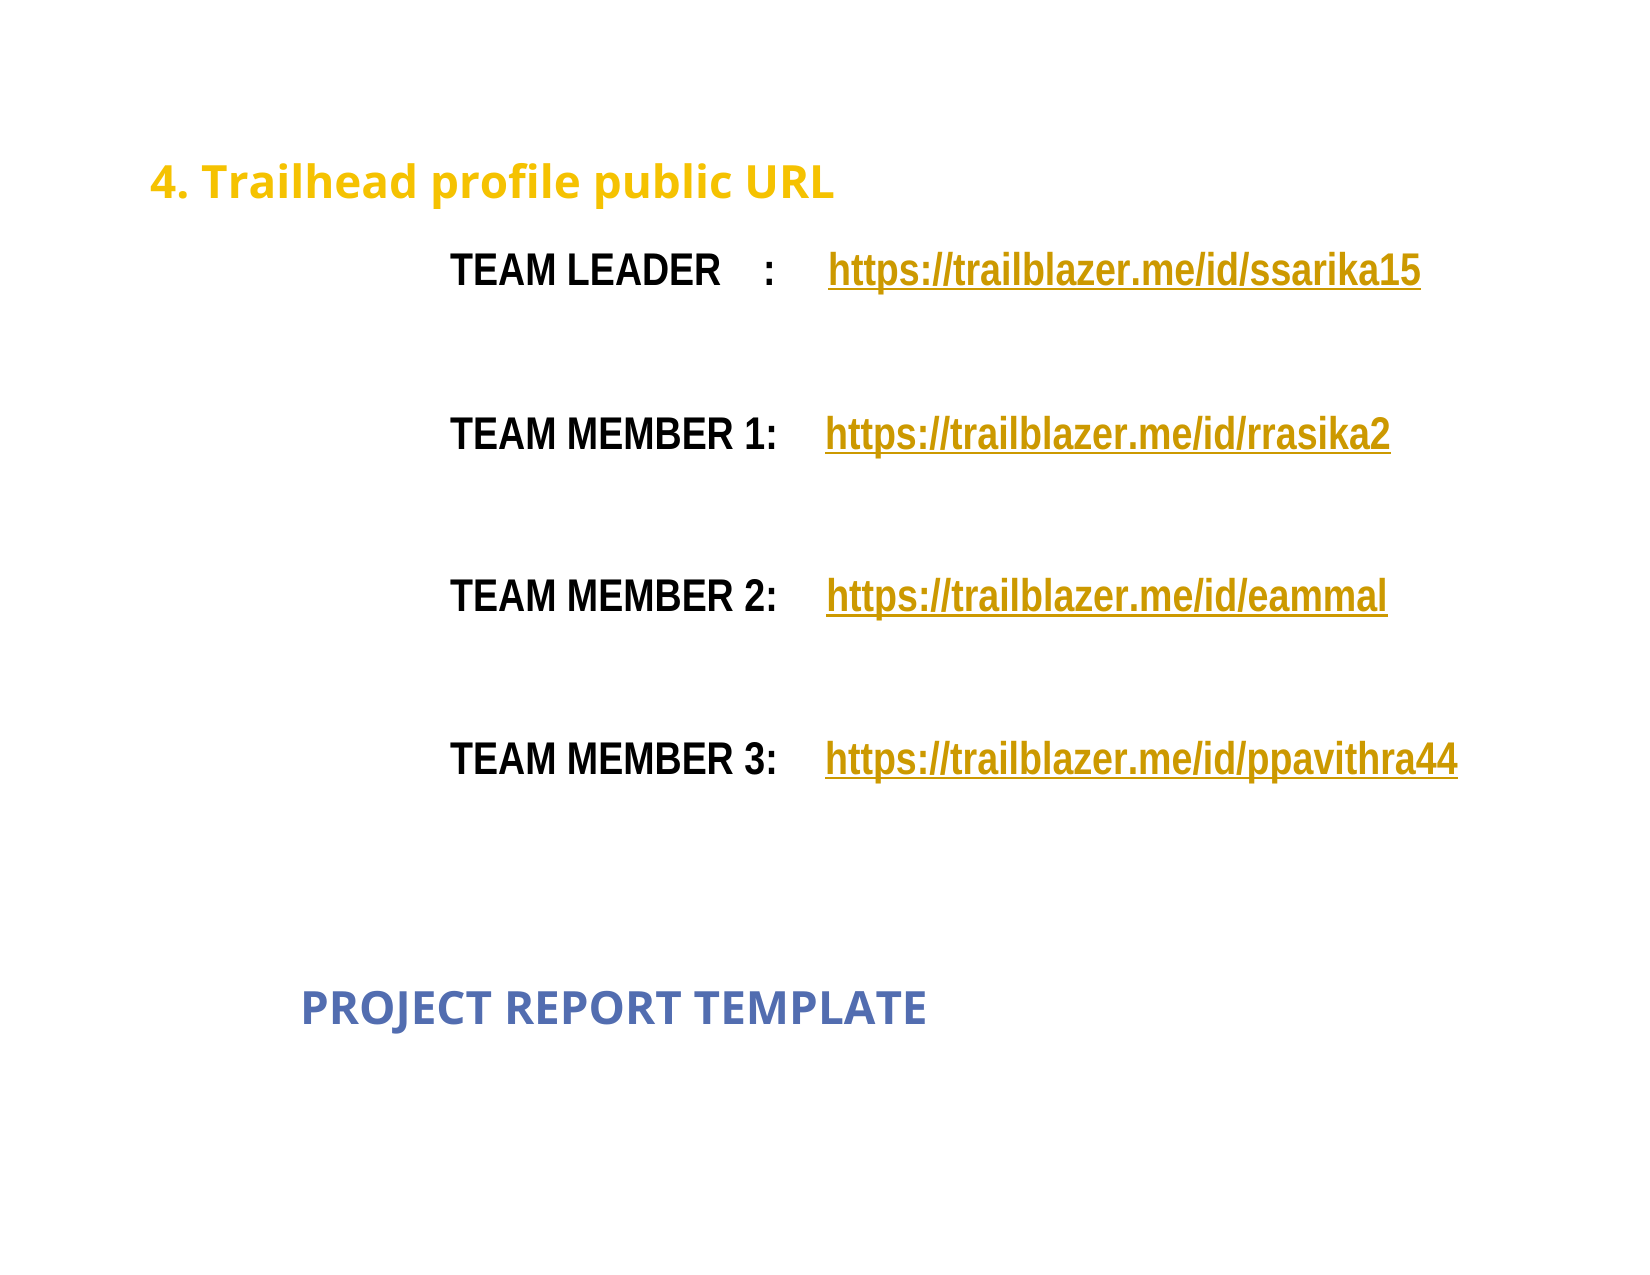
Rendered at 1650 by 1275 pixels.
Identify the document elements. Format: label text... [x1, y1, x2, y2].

text TEAM MEMBER 3: https://trailblazer.me/id/ppavithra44 [150, 731, 1500, 784]
text TEAM MEMBER 2: https://trailblazer.me/id/eammal [150, 569, 1500, 622]
text 4. Trailhead profile public URL [150, 150, 1500, 212]
text PROJECT REPORT TEMPLATE [150, 975, 1500, 1038]
text TEAM MEMBER 1: https://trailblazer.me/id/rrasika2 [150, 406, 1500, 459]
text TEAM LEADER : https://trailblazer.me/id/ssarika15 [150, 242, 1500, 295]
